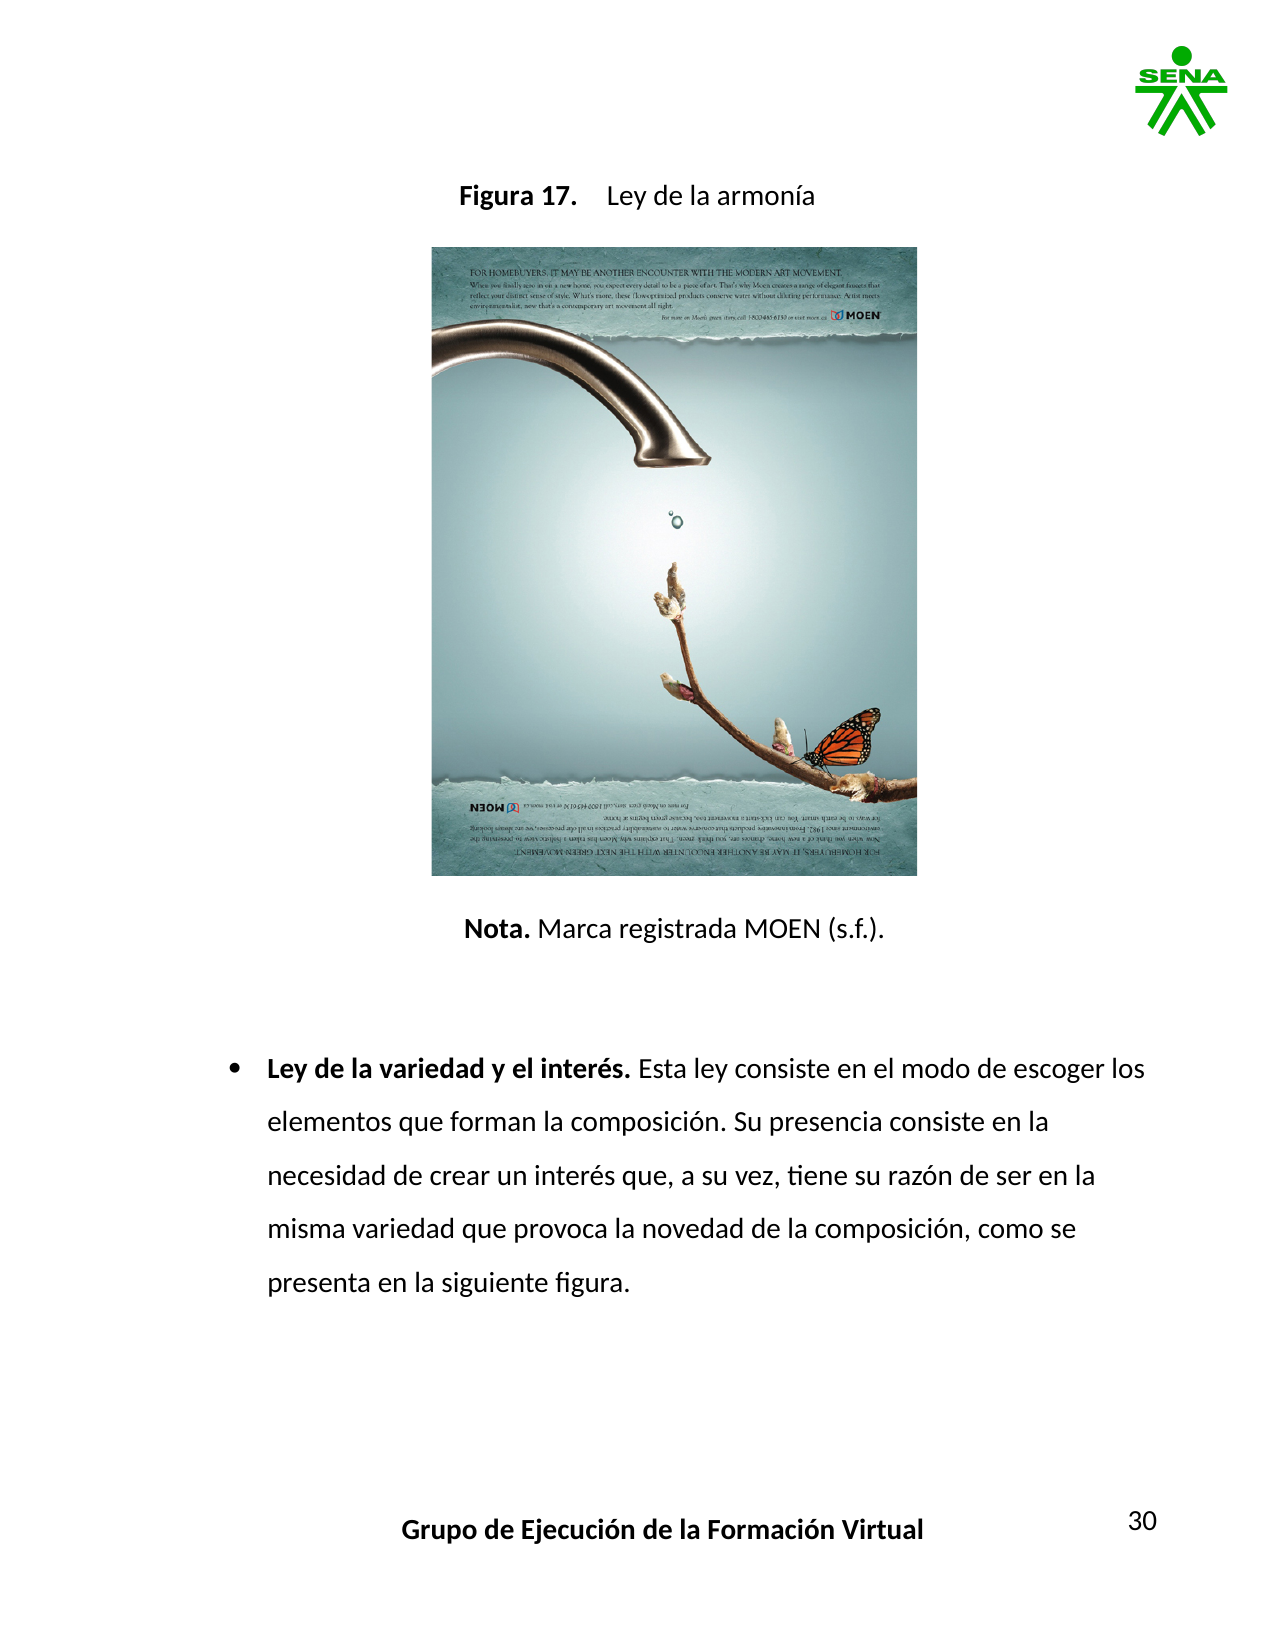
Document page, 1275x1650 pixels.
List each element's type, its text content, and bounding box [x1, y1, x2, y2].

list Ley de la variedad y el interés. Esta ley consiste en el modo de escoger los elementos que forman la composición. Su presencia consiste en la necesidad de crear un interés que, a su vez, tiene su razón de ser en la misma variedad que provoca la novedad de la composición, como se presenta en la siguiente figura. [229, 1050, 1157, 1299]
picture [431, 247, 918, 876]
text Nota. Marca registrada MOEN (s.f.). [118, 910, 1157, 945]
text Ley de la armonía [118, 177, 1157, 213]
picture [1135, 46, 1228, 136]
